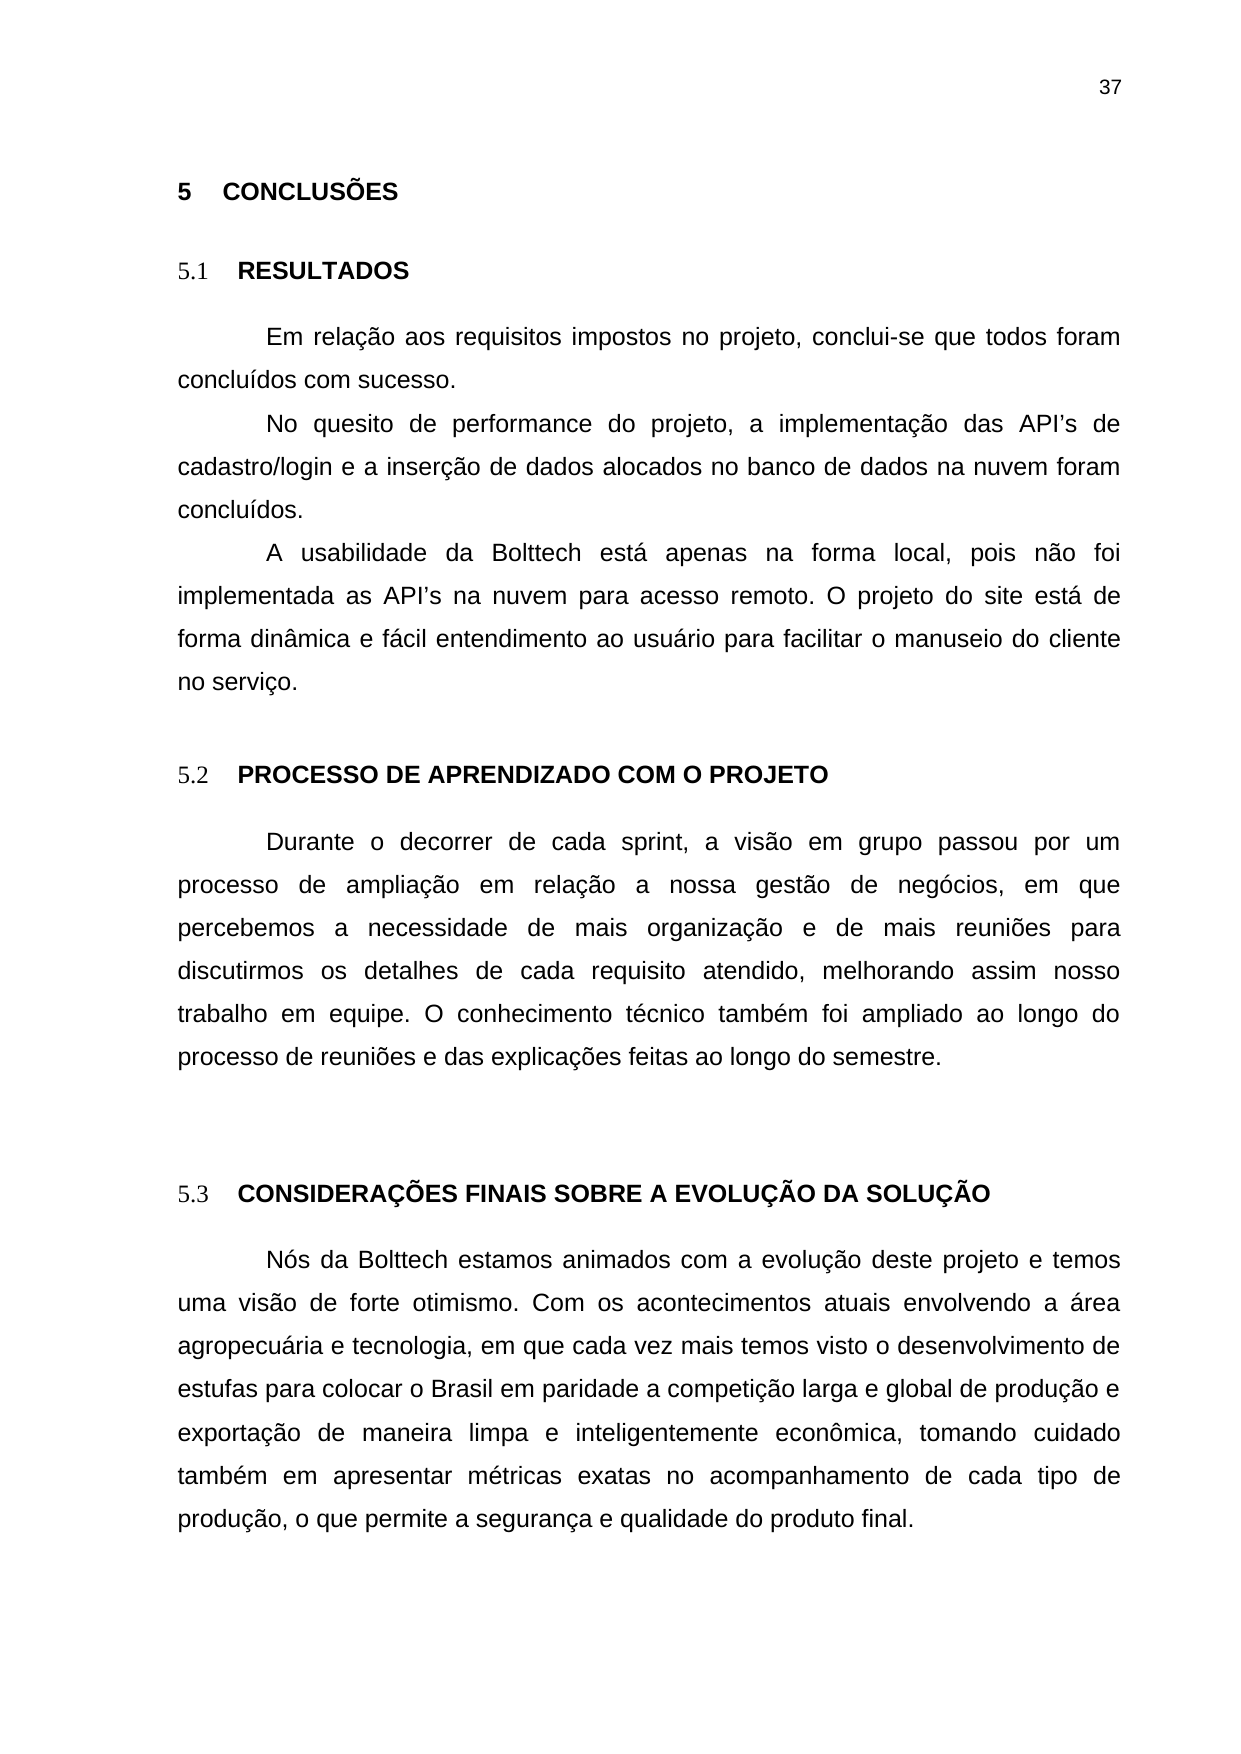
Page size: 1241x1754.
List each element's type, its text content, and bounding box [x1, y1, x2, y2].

text Em relação aos requisitos impostos no projeto, conclui-se que todos foram concluídos com sucesso. [177, 322, 1122, 394]
text No quesito de performance do projeto, a implementação das API’s de cadastro/login e a inserção de dados alocados no banco de dados na nuvem foram concluídos. [177, 408, 1122, 523]
text Nós da Bolttech estamos animados com a evolução deste projeto e temos uma visão de forte otimismo. Com os acontecimentos atuais envolvendo a área agropecuária e tecnologia, em que cada vez mais temos visto o desenvolvimento de estufas para colocar o Brasil em paridade a competição larga e global de produção e exportação de maneira limpa e inteligentemente econômica, tomando cuidado também em apresentar métricas exatas no acompanhamento de cada tipo de produção, o que permite a segurança e qualidade do produto final. [177, 1245, 1122, 1532]
text Durante o decorrer de cada sprint, a visão em grupo passou por um processo de ampliação em relação a nossa gestão de negócios, em que percebemos a necessidade de mais organização e de mais reuniões para discutirmos os detalhes de cada requisito atendido, melhorando assim nosso trabalho em equipe. O conhecimento técnico também foi ampliado ao longo do processo de reuniões e das explicações feitas ao longo do semestre. [177, 827, 1122, 1071]
text A usabilidade da Bolttech está apenas na forma local, pois não foi implementada as API’s na nuvem para acesso remoto. O projeto do site está de forma dinâmica e fácil entendimento ao usuário para facilitar o manuseio do cliente no serviço. [177, 538, 1122, 696]
subtitle Processo de aprendizado com o projeto [177, 760, 1122, 789]
subtitle CONCLUSÕES [177, 177, 1122, 206]
subtitle Considerações finais sobre A evolução da solução [177, 1179, 1122, 1207]
subtitle resultados [177, 256, 1122, 285]
